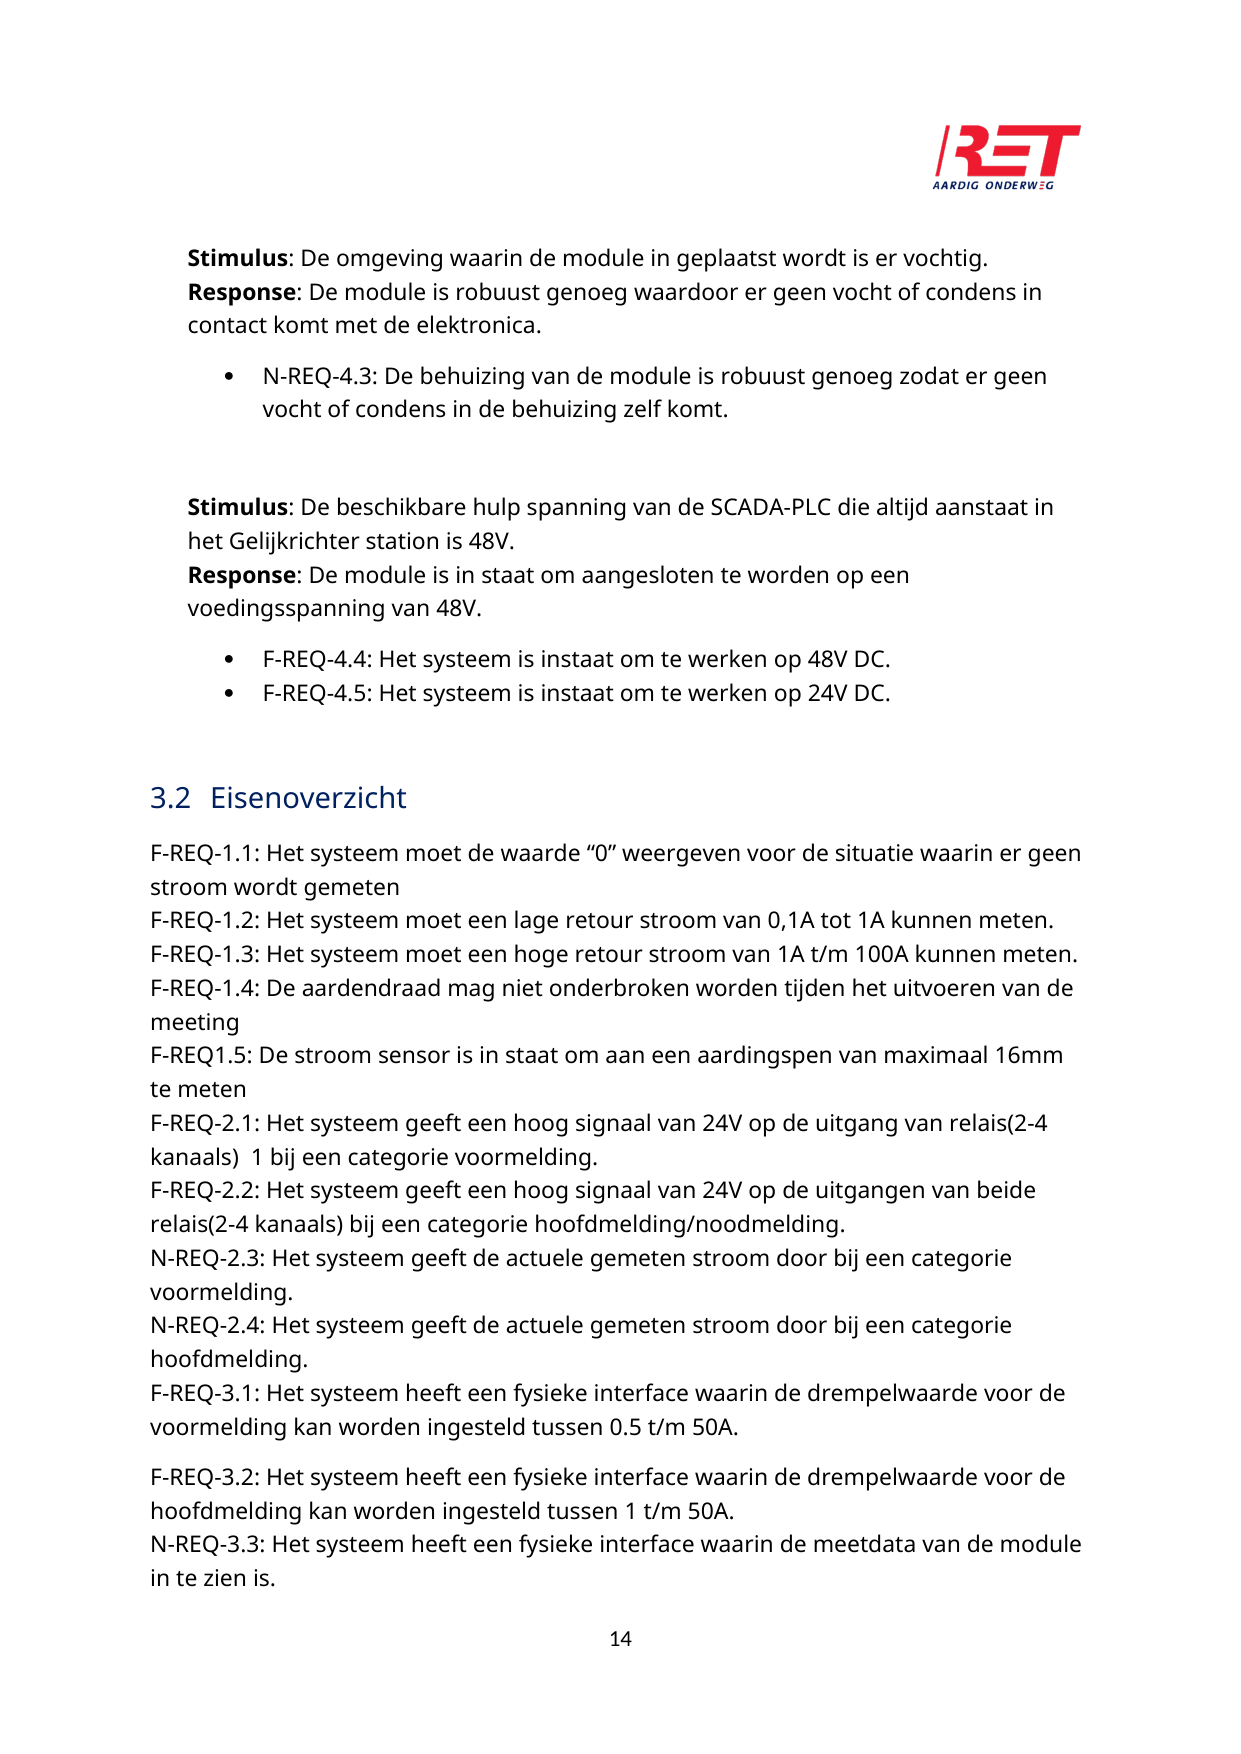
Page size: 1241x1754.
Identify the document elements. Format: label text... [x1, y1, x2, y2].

text Stimulus: De omgeving waarin de module in geplaatst wordt is er vochtig. Response: De module is robuust genoeg waardoor er geen vocht of condens in contact komt met de elektronica. [187, 242, 1090, 340]
subtitle Eisenoverzicht [150, 777, 1090, 817]
picture [922, 73, 1091, 242]
text Stimulus: De beschikbare hulp spanning van de SCADA-PLC die altijd aanstaat in het Gelijkrichter station is 48V. Response: De module is in staat om aangesloten te worden op een voedingsspanning van 48V. [187, 491, 1090, 623]
list F-REQ-4.4: Het systeem is instaat om te werken op 48V DC. [225, 643, 1090, 674]
list N-REQ-4.3: De behuizing van de module is robuust genoeg zodat er geen vocht of condens in de behuizing zelf komt. [225, 359, 1090, 424]
text F-REQ-1.1: Het systeem moet de waarde “0” weergeven voor de situatie waarin er geen stroom wordt gemeten F-REQ-1.2: Het systeem moet een lage retour stroom van 0,1A tot 1A kunnen meten. F-REQ-1.3: Het systeem moet een hoge retour stroom van 1A t/m 100A kunnen meten. F-REQ-1.4: De aardendraad mag niet onderbroken worden tijden het uitvoeren van de meeting F-REQ1.5: De stroom sensor is in staat om aan een aardingspen van maximaal 16mm te meten F-REQ-2.1: Het systeem geeft een hoog signaal van 24V op de uitgang van relais(2-4 kanaals) 1 bij een categorie voormelding. F-REQ-2.2: Het systeem geeft een hoog signaal van 24V op de uitgangen van beide relais(2-4 kanaals) bij een categorie hoofdmelding/noodmelding. N-REQ-2.3: Het systeem geeft de actuele gemeten stroom door bij een categorie voormelding. N-REQ-2.4: Het systeem geeft de actuele gemeten stroom door bij een categorie hoofdmelding. F-REQ-3.1: Het systeem heeft een fysieke interface waarin de drempelwaarde voor de voormelding kan worden ingesteld tussen 0.5 t/m 50A. [150, 837, 1090, 1442]
list F-REQ-4.5: Het systeem is instaat om te werken op 24V DC. [225, 676, 1090, 708]
